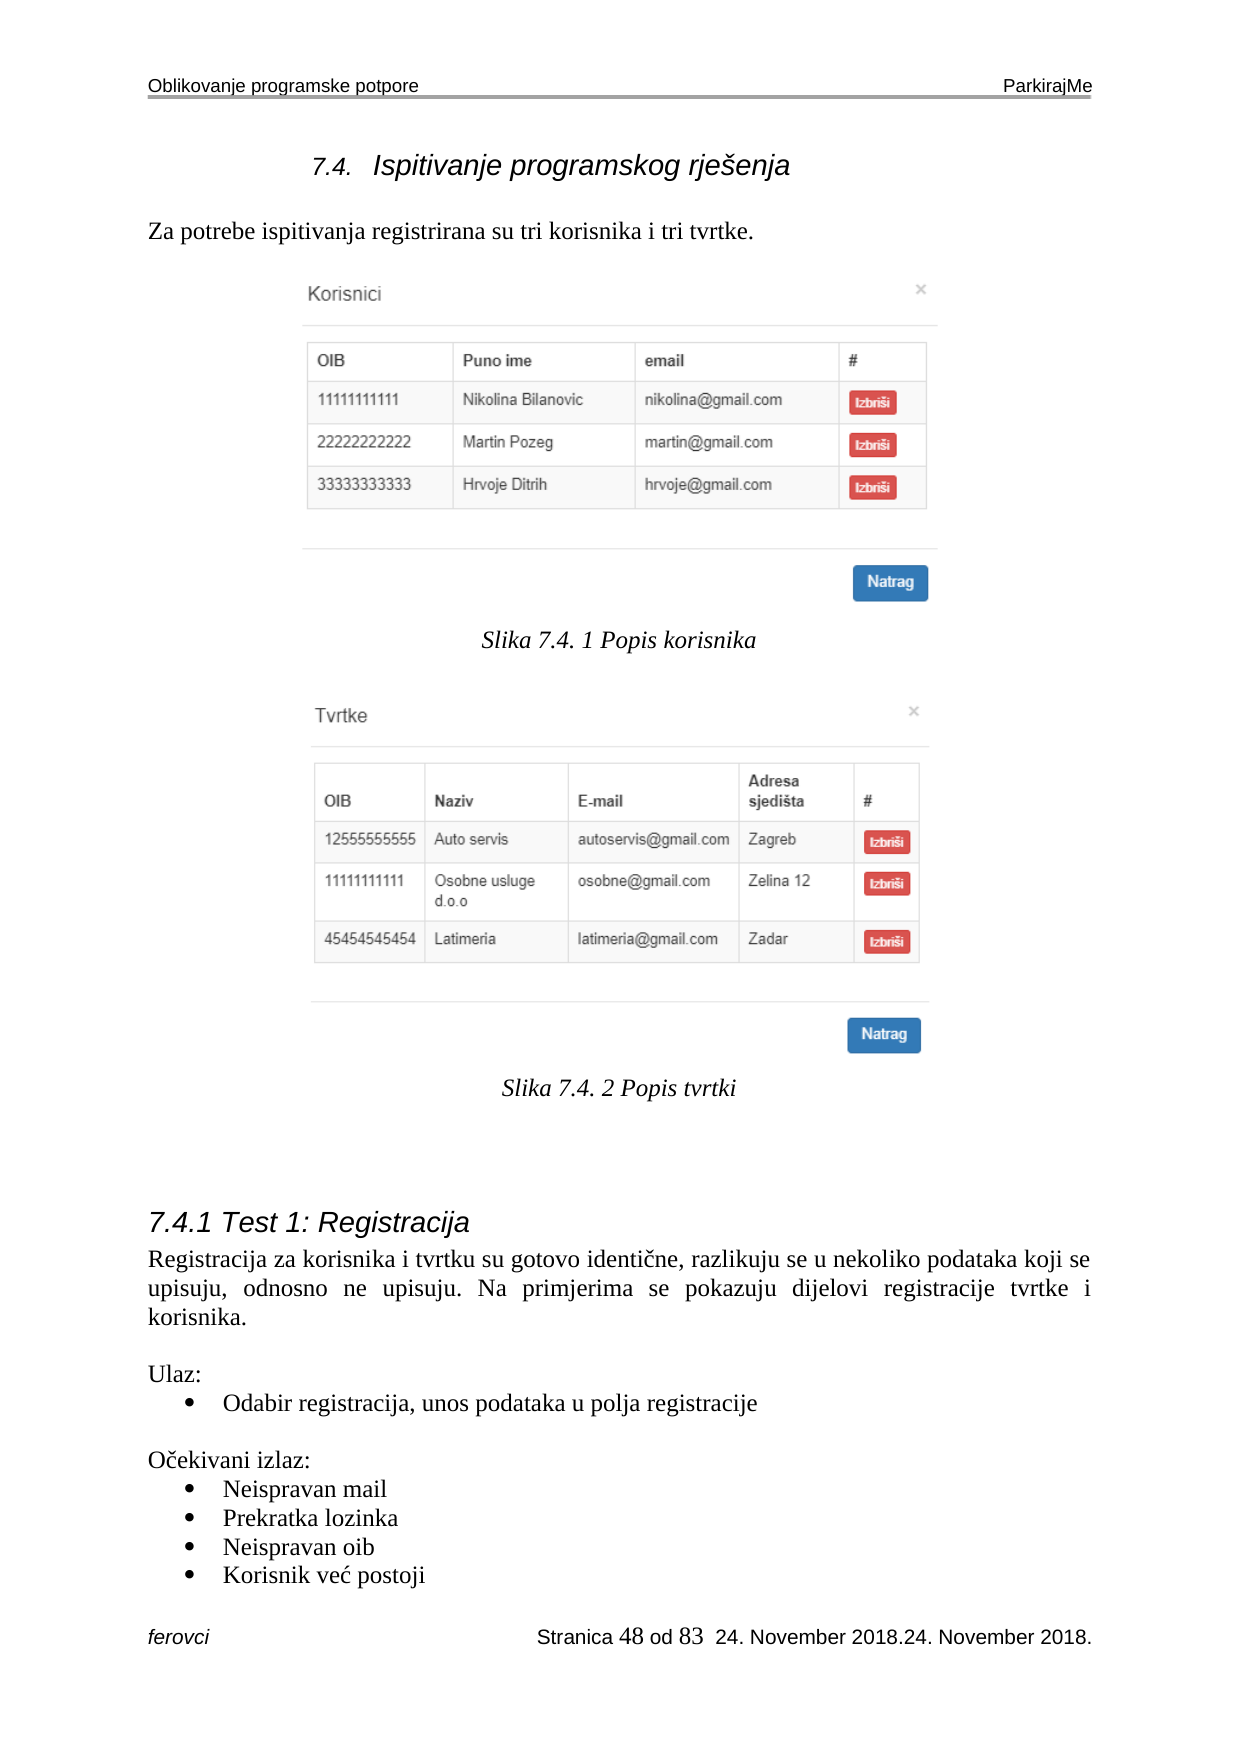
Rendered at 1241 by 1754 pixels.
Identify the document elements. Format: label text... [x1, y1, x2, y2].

text Slika 7.4. 1 Popis korisnika [148, 625, 1093, 654]
list Neispravan oib [185, 1532, 1093, 1561]
text Ulaz: [148, 1359, 1093, 1388]
picture [302, 273, 938, 613]
picture [310, 695, 930, 1061]
subtitle Ispitivanje programskog rješenja [252, 148, 1093, 181]
list Korisnik već postoji [185, 1561, 1093, 1589]
list Neispravan mail [185, 1474, 1093, 1503]
text Slika 7.4. 2 Popis tvrtki [148, 1073, 1093, 1102]
list Prekratka lozinka [185, 1503, 1093, 1532]
text Registracija za korisnika i tvrtku su gotovo identične, razlikuju se u nekoliko podataka koji se upisuju, odnosno ne upisuju. Na primjerima se pokazuju dijelovi registracije tvrtke i korisnika. [148, 1244, 1093, 1331]
list Odabir registracija, unos podataka u polja registracije [185, 1388, 1093, 1417]
text Za potrebe ispitivanja registrirana su tri korisnika i tri tvrtke. [148, 216, 1093, 245]
picture [147, 95, 1092, 99]
subtitle 7.4.1 Test 1: Registracija [148, 1204, 1093, 1238]
text Očekivani izlaz: [148, 1446, 1093, 1474]
